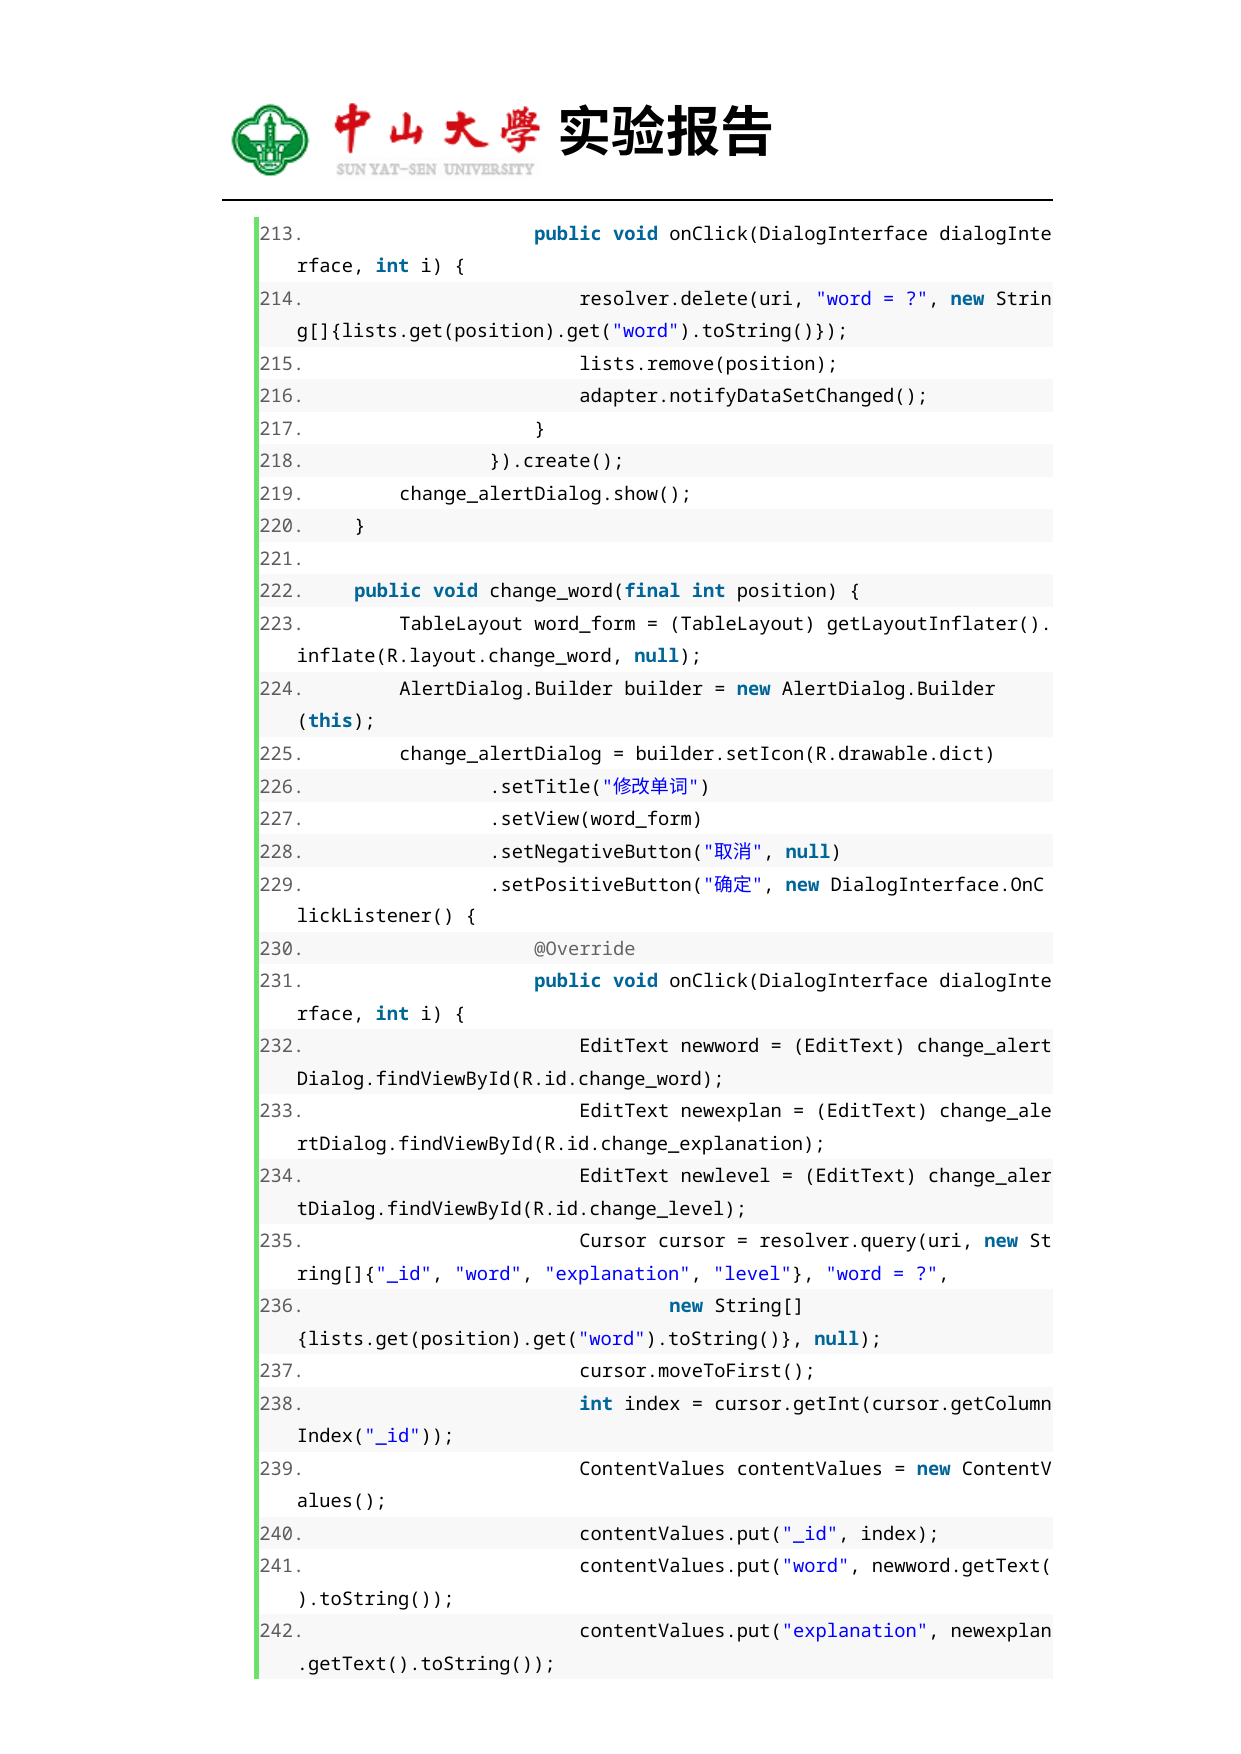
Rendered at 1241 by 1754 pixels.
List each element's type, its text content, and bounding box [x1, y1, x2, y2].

list public void onClick(DialogInterface dialogInterface, int i) { [259, 964, 1053, 1029]
list contentValues.put("explanation", newexplan.getText().toString()); [259, 1614, 1053, 1679]
list TableLayout word_form = (TableLayout) getLayoutInflater().inflate(R.layout.change_word, null); [259, 607, 1053, 672]
list } [259, 412, 1053, 444]
list contentValues.put("word", newword.getText().toString()); [259, 1549, 1053, 1614]
list Cursor cursor = resolver.query(uri, new String[]{"_id", "word", "explanation", "level"}, "word = ?", [259, 1224, 1053, 1289]
list EditText newlevel = (EditText) change_alertDialog.findViewById(R.id.change_level); [259, 1159, 1053, 1224]
list contentValues.put("_id", index); [259, 1517, 1053, 1549]
list ContentValues contentValues = new ContentValues(); [259, 1452, 1053, 1517]
list int index = cursor.getInt(cursor.getColumnIndex("_id")); [259, 1387, 1053, 1452]
list public void change_word(final int position) { [259, 574, 1053, 607]
list @Override [259, 932, 1053, 964]
list .setNegativeButton("取消", null) [259, 834, 1053, 867]
list resolver.delete(uri, "word = ?", new String[]{lists.get(position).get("word").toString()}); [259, 282, 1053, 347]
list .setPositiveButton("确定", new DialogInterface.OnClickListener() { [259, 867, 1053, 932]
list EditText newexplan = (EditText) change_alertDialog.findViewById(R.id.change_explanation); [259, 1094, 1053, 1159]
list lists.remove(position); [259, 347, 1053, 379]
list public void onClick(DialogInterface dialogInterface, int i) { [259, 217, 1053, 282]
list } [259, 509, 1053, 542]
list AlertDialog.Builder builder = new AlertDialog.Builder(this); [259, 672, 1053, 737]
list .setTitle("修改单词") [259, 769, 1053, 802]
list EditText newword = (EditText) change_alertDialog.findViewById(R.id.change_word); [259, 1029, 1053, 1094]
list change_alertDialog.show(); [259, 477, 1053, 509]
list }).create(); [259, 444, 1053, 477]
list change_alertDialog = builder.setIcon(R.drawable.dict) [259, 737, 1053, 769]
list cursor.moveToFirst(); [259, 1354, 1053, 1387]
picture [221, 98, 543, 182]
list .setView(word_form) [259, 802, 1053, 834]
list new String[]{lists.get(position).get("word").toString()}, null); [259, 1289, 1053, 1354]
list adapter.notifyDataSetChanged(); [259, 379, 1053, 412]
